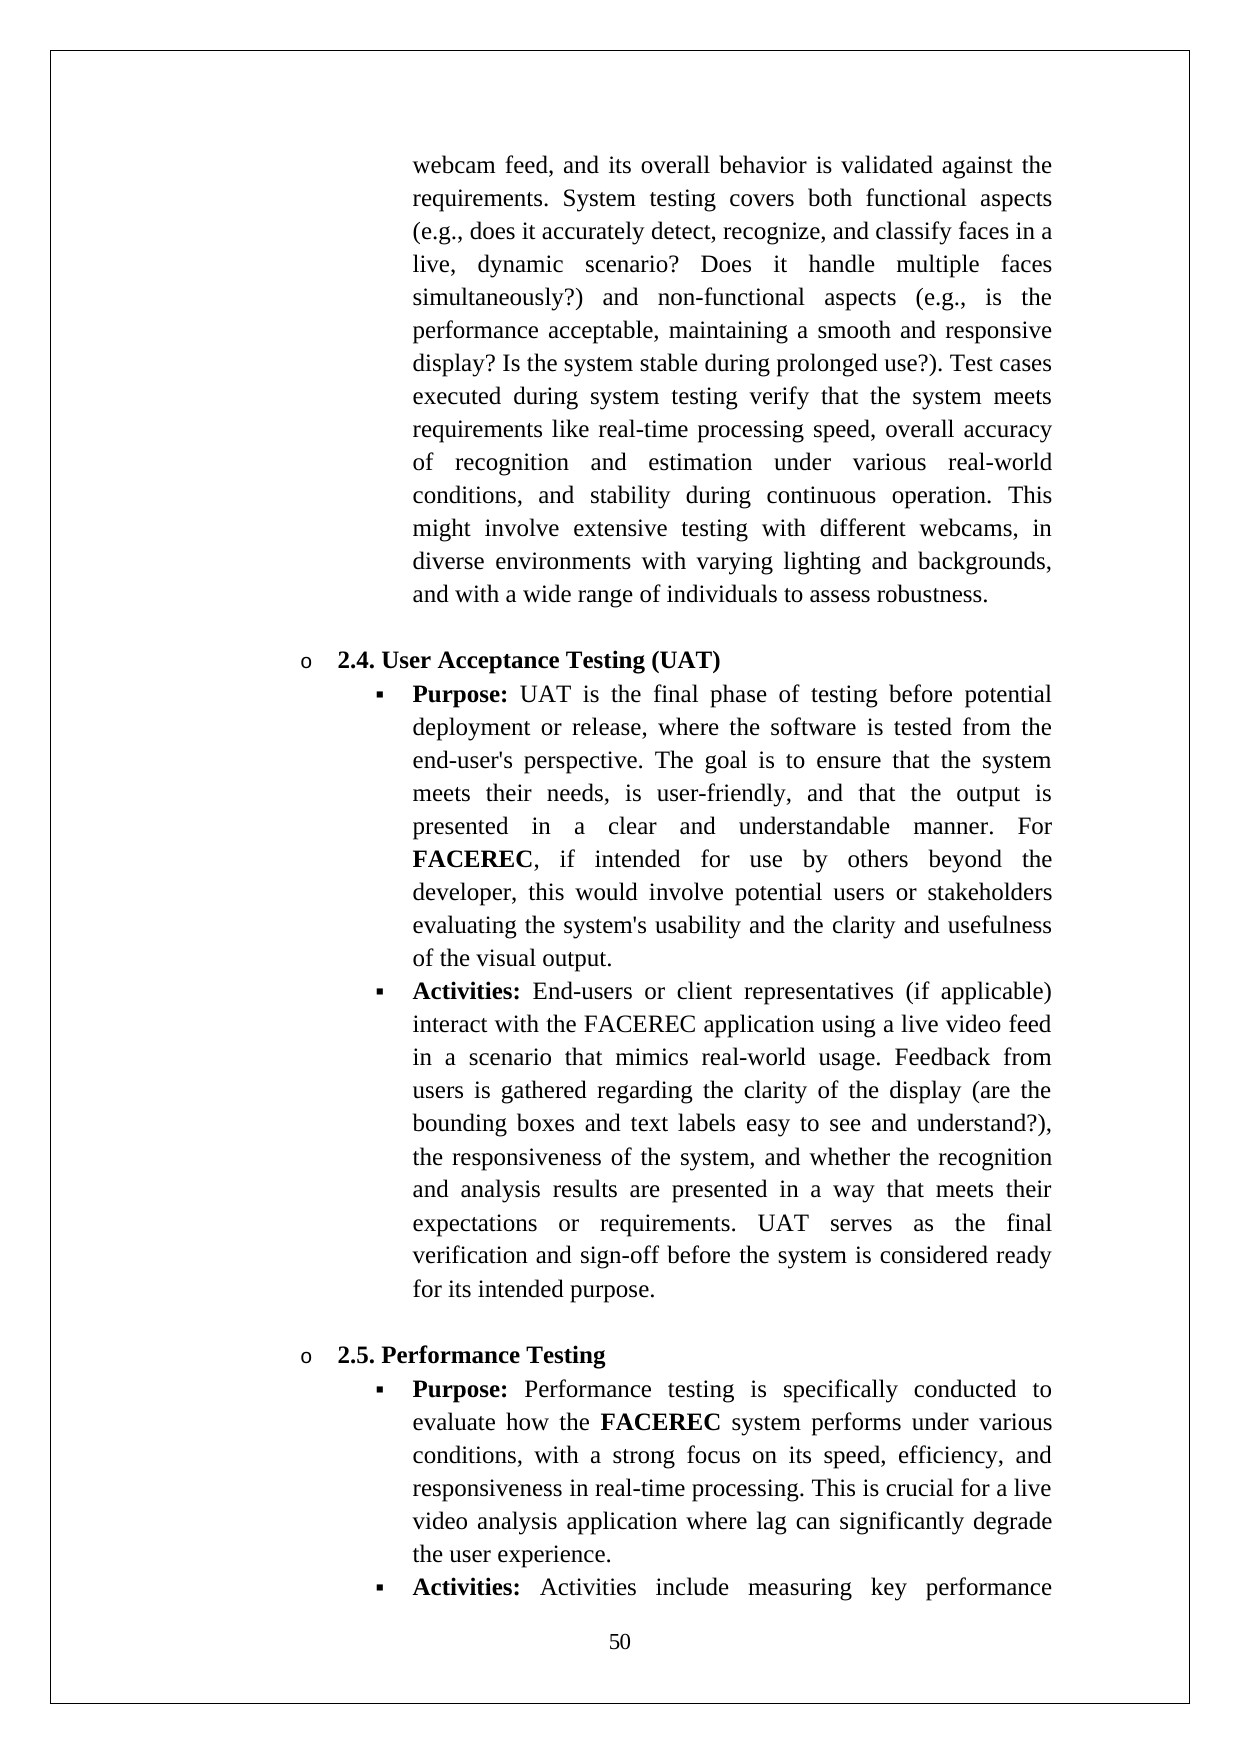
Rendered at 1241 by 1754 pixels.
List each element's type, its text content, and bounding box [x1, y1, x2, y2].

list 2.4. User Acceptance Testing (UAT) [300, 645, 1053, 675]
list Purpose: UAT is the final phase of testing before potential deployment or release, where the software is tested from the end-user's perspective. The goal is to ensure that the system meets their needs, is user-friendly, and that the output is presented in a clear and understandable manner. For FACEREC, if intended for use by others beyond the developer, this would involve potential users or stakeholders evaluating the system's usability and the clarity and usefulness of the visual output. [375, 679, 1053, 972]
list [375, 150, 1053, 608]
list Purpose: Performance testing is specifically conducted to evaluate how the FACEREC system performs under various conditions, with a strong focus on its speed, efficiency, and responsiveness in real-time processing. This is crucial for a live video analysis application where lag can significantly degrade the user experience. [375, 1374, 1053, 1567]
list 2.5. Performance Testing [300, 1340, 1053, 1369]
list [375, 1572, 1053, 1601]
list Activities: End-users or client representatives (if applicable) interact with the FACEREC application using a live video feed in a scenario that mimics real-world usage. Feedback from users is gathered regarding the clarity of the display (are the bounding boxes and text labels easy to see and understand?), the responsiveness of the system, and whether the recognition and analysis results are presented in a way that meets their expectations or requirements. UAT serves as the final verification and sign-off before the system is considered ready for its intended purpose. [375, 976, 1053, 1302]
